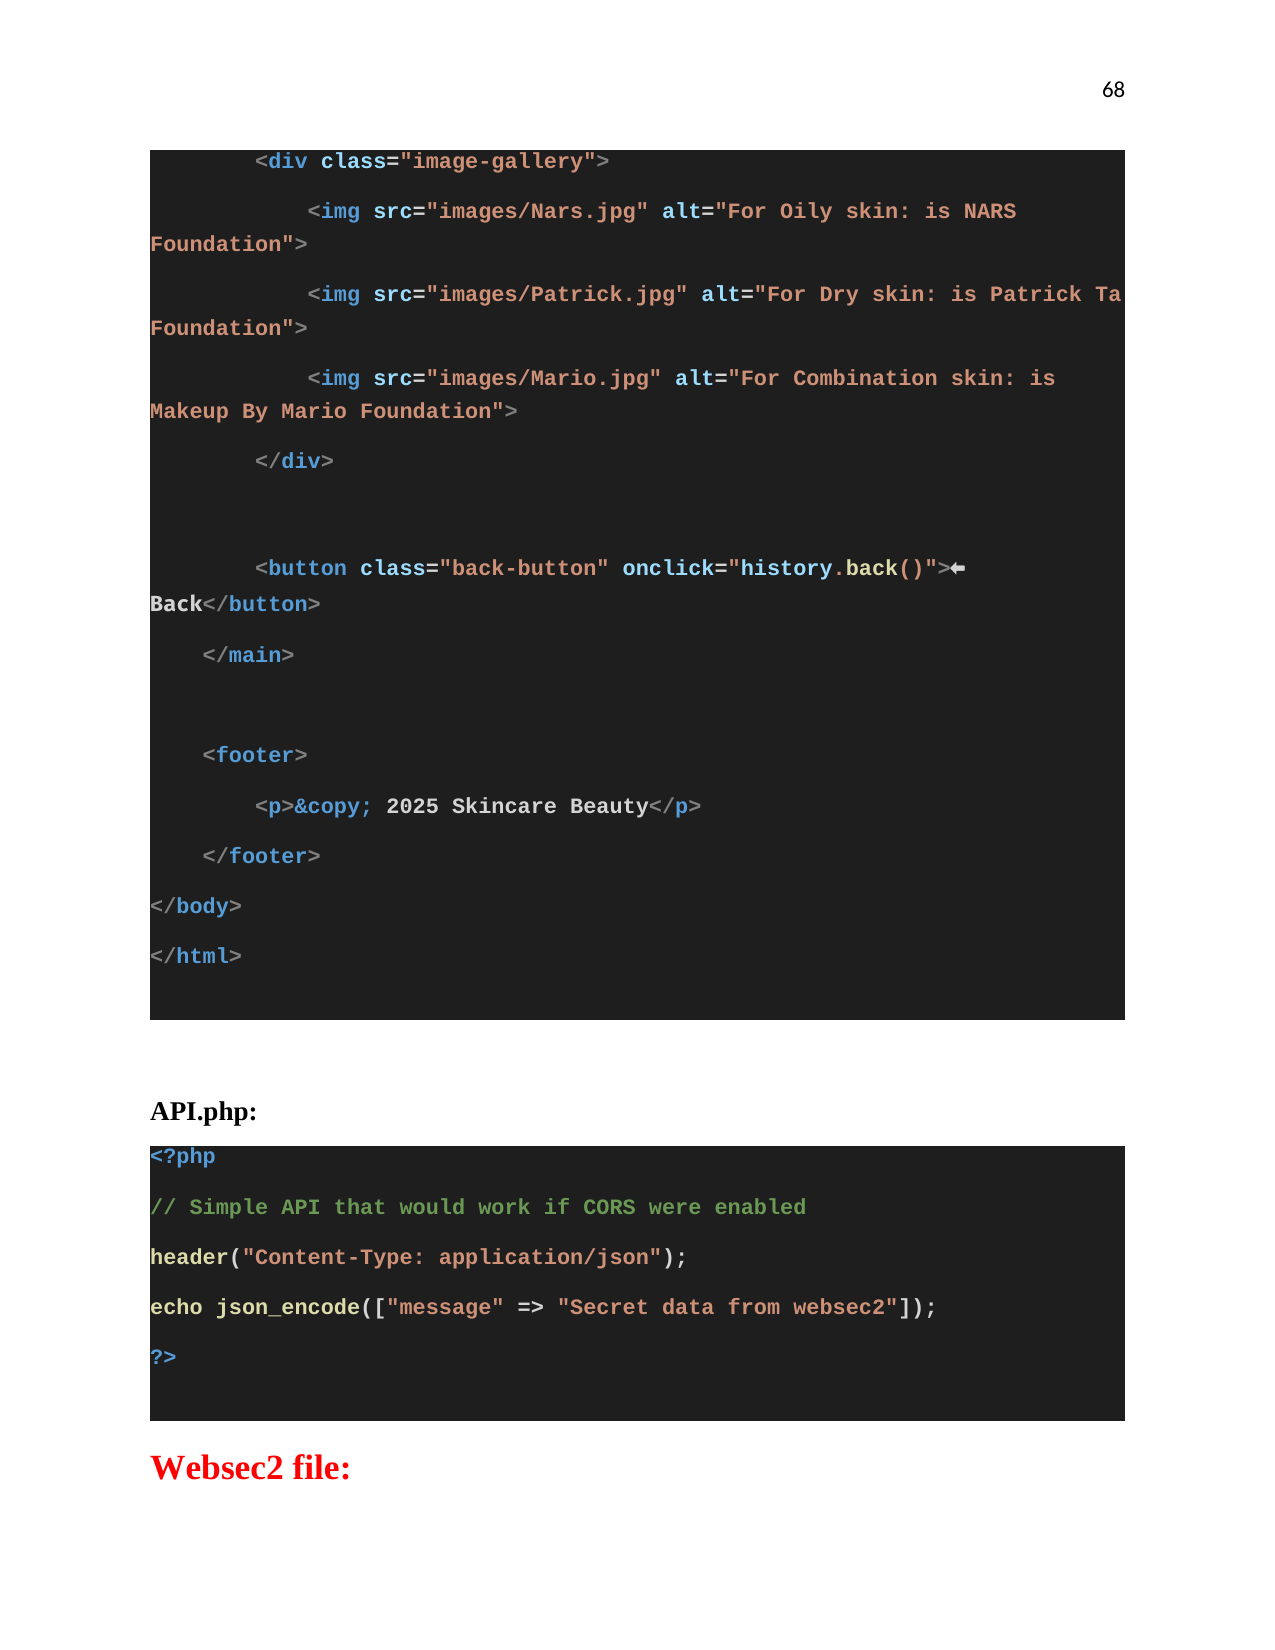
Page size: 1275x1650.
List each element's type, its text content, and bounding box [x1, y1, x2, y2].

text <img src="images/Nars.jpg" alt="For Oily skin: is NARS Foundation"> [150, 200, 1125, 258]
text <img src="images/Patrick.jpg" alt="For Dry skin: is Patrick Ta Foundation"> [150, 284, 1125, 342]
text </main> [150, 644, 1125, 669]
text // Simple API that would work if CORS were enabled [150, 1196, 1125, 1221]
text <footer> [150, 745, 1125, 769]
text Websec2 file: [150, 1446, 1125, 1487]
text echo json_encode(["message" => "Secret data from websec2"]); [150, 1296, 1125, 1321]
text <button class="back-button" onclick="history.back()">⬅ Back</button> [150, 555, 1125, 618]
text header("Content-Type: application/json"); [150, 1246, 1125, 1271]
text <div class="image-gallery"> [150, 150, 1125, 175]
text </footer> [150, 845, 1125, 870]
text </body> [150, 895, 1125, 920]
text <?php [150, 1146, 1125, 1171]
text ?> [150, 1346, 1125, 1371]
text <p>&copy; 2025 Skincare Beauty</p> [150, 795, 1125, 819]
text <img src="images/Mario.jpg" alt="For Combination skin: is Makeup By Mario Foundation"> [150, 367, 1125, 425]
text API.php: [150, 1096, 1125, 1127]
text </div> [150, 451, 1125, 476]
text </html> [150, 945, 1125, 970]
